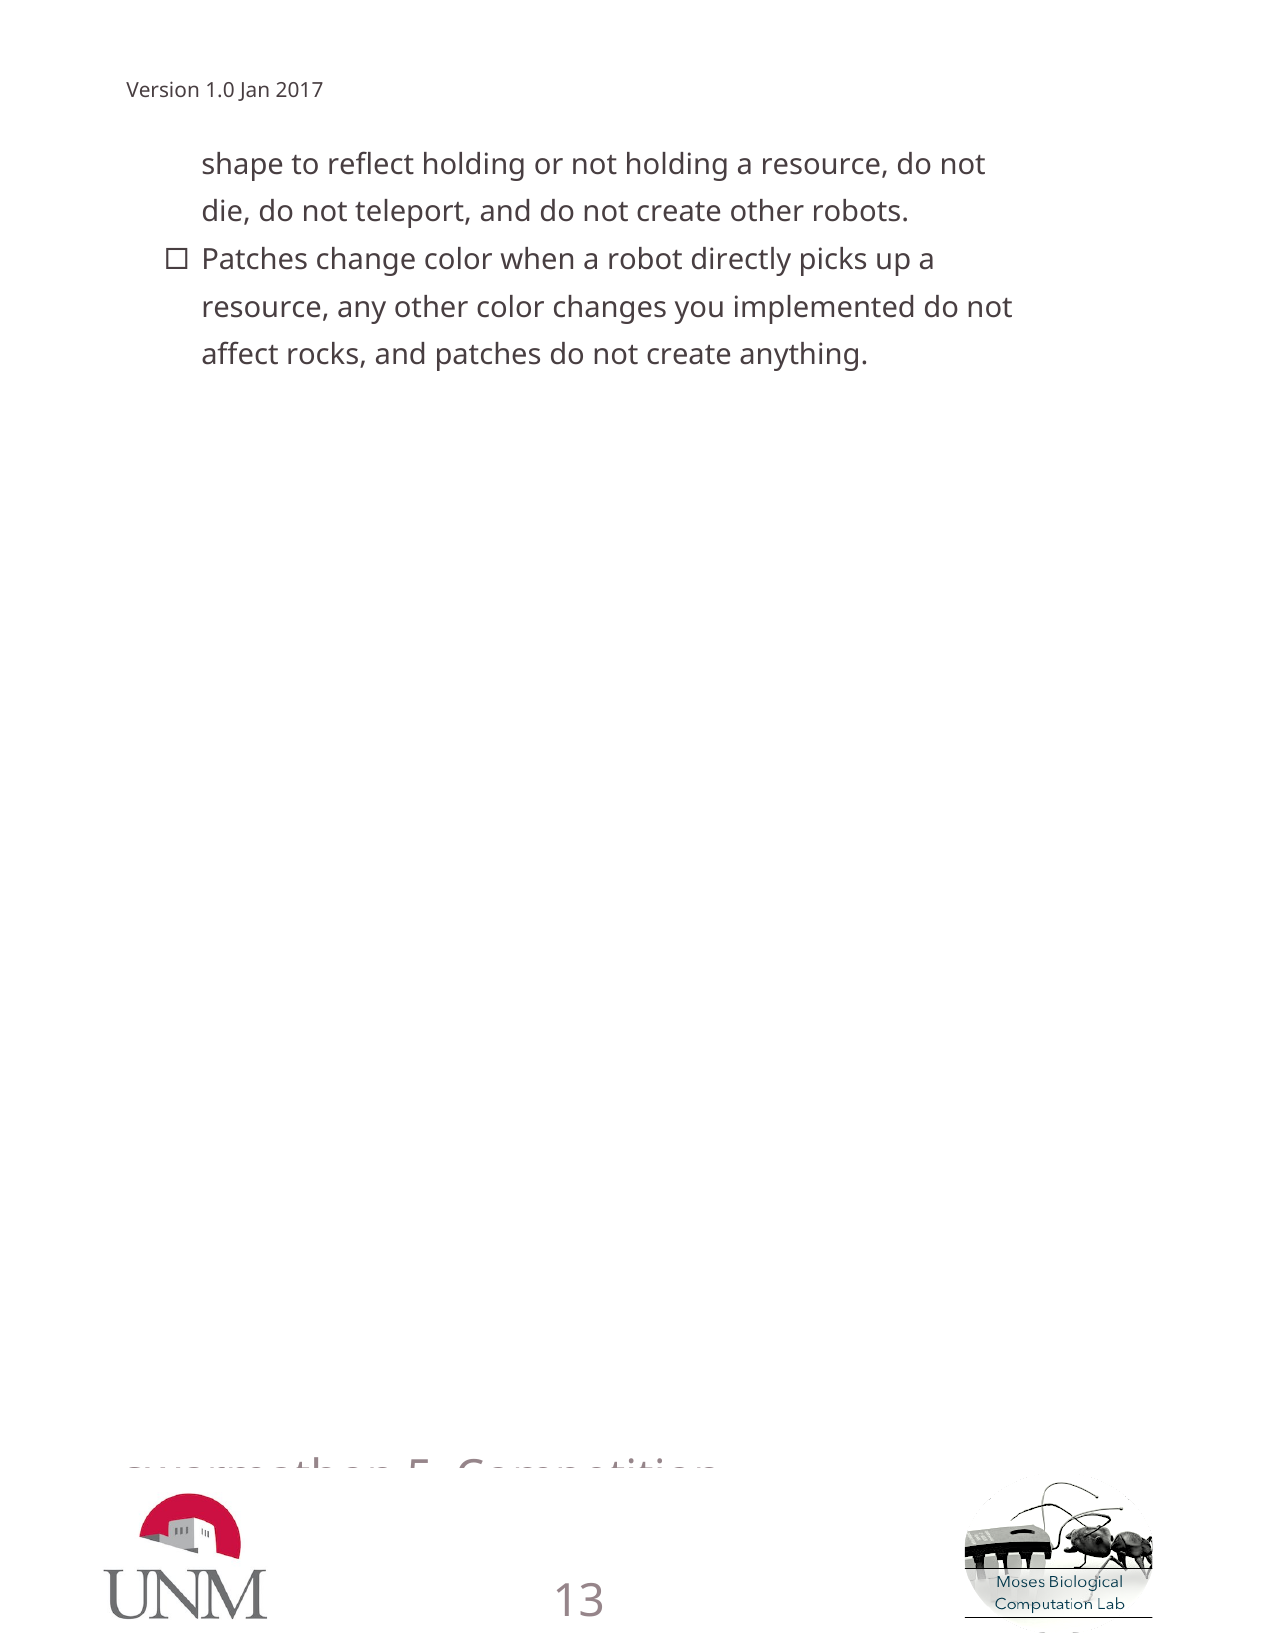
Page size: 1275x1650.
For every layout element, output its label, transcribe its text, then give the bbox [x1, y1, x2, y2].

picture [102, 1492, 268, 1620]
picture [964, 1474, 1153, 1633]
list Patches change color when a robot directly picks up a resource, any other color changes you implemented do not affect rocks, and patches do not create anything. [163, 238, 1020, 373]
